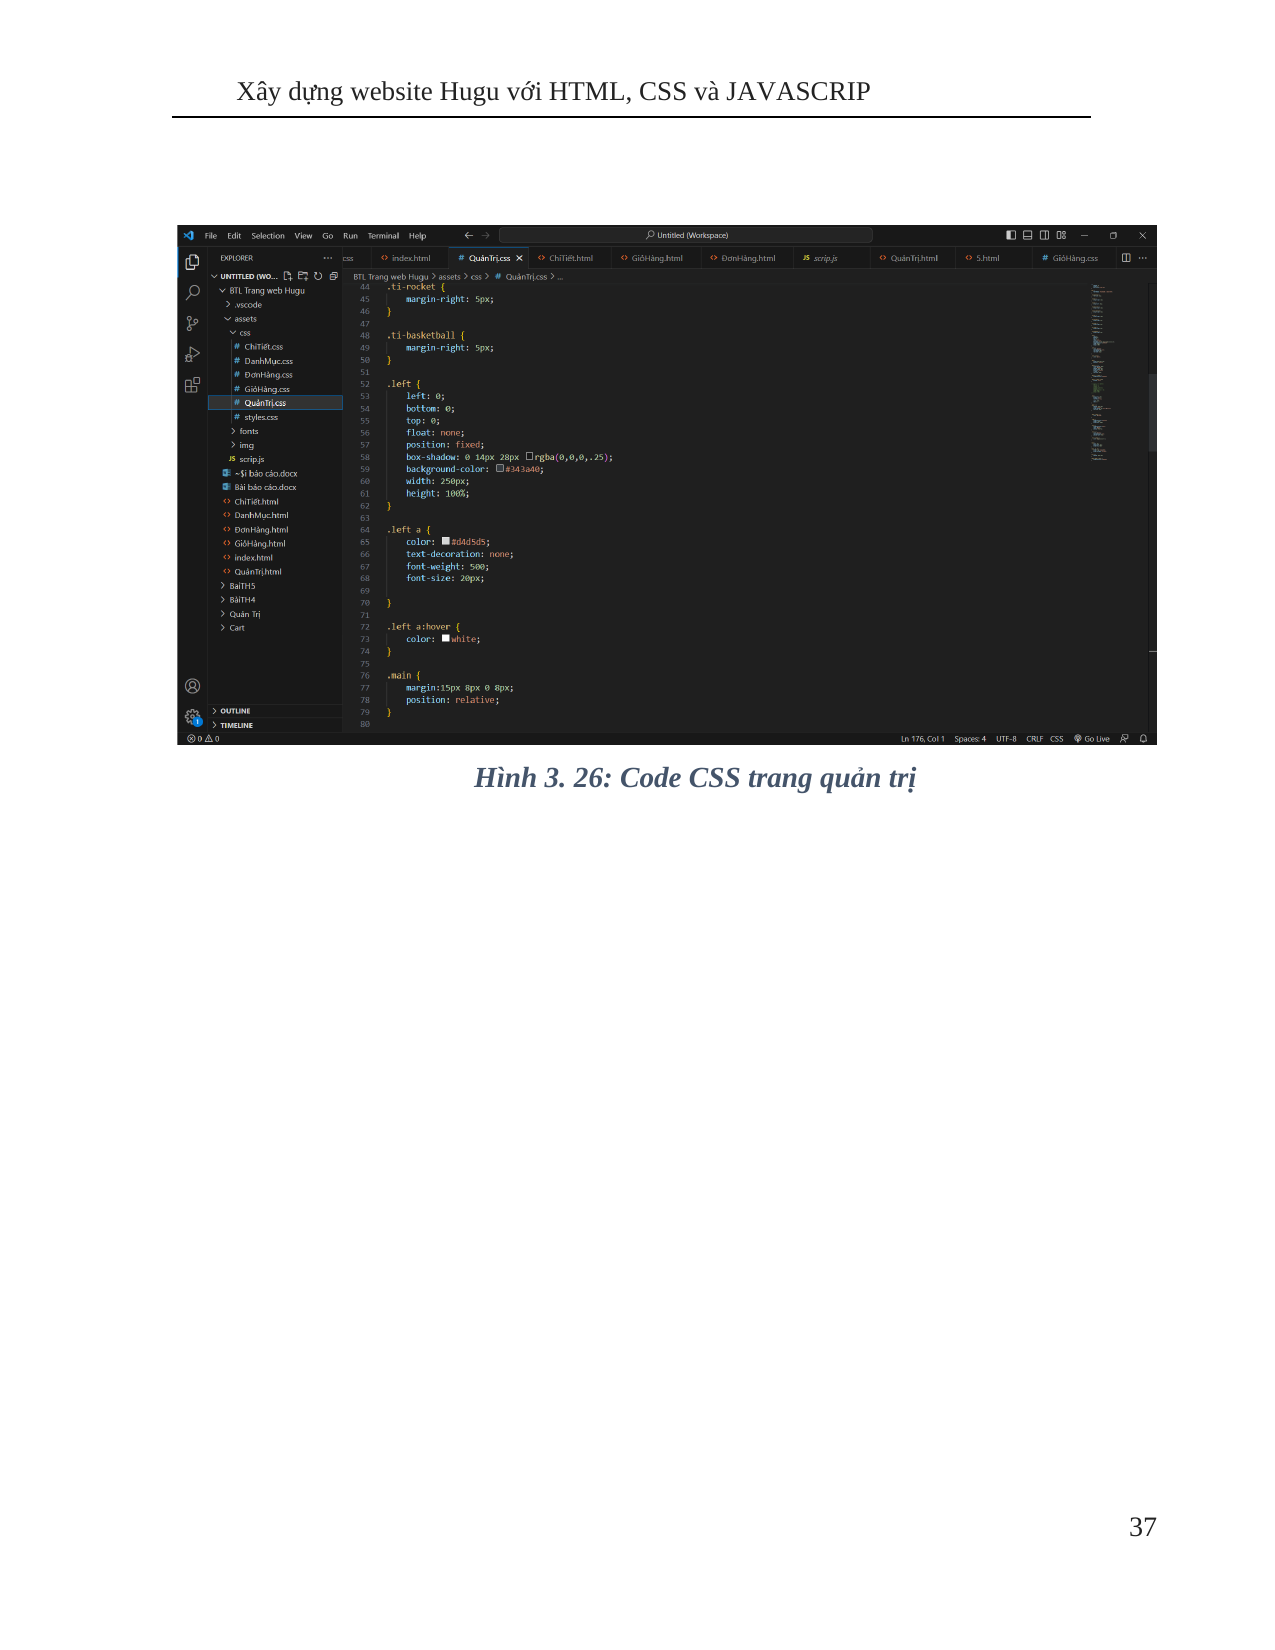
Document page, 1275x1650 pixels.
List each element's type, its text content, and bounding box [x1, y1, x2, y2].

text Hình 3. 26: Code CSS trang quản trị [177, 760, 1157, 794]
picture [177, 225, 1157, 745]
